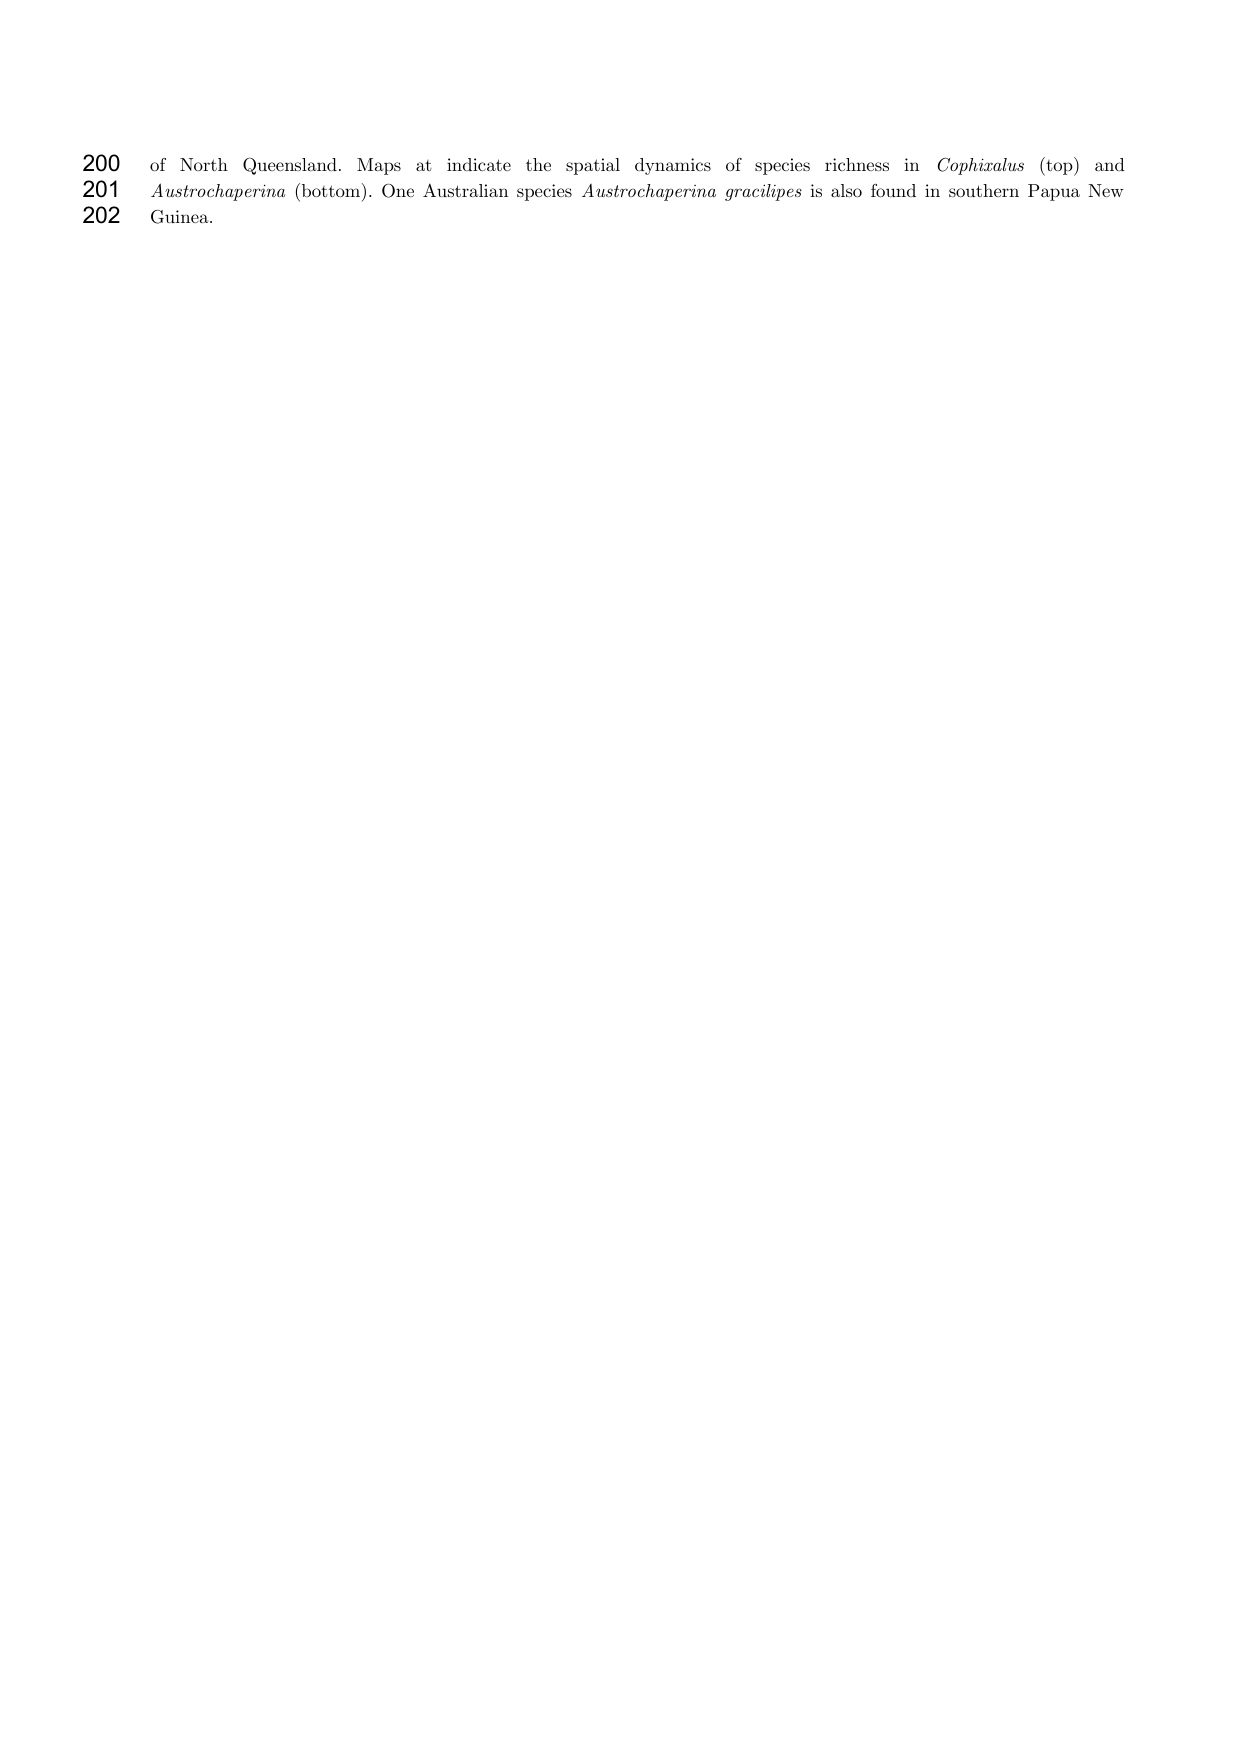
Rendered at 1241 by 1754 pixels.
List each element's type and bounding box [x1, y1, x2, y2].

text [150, 150, 1124, 228]
